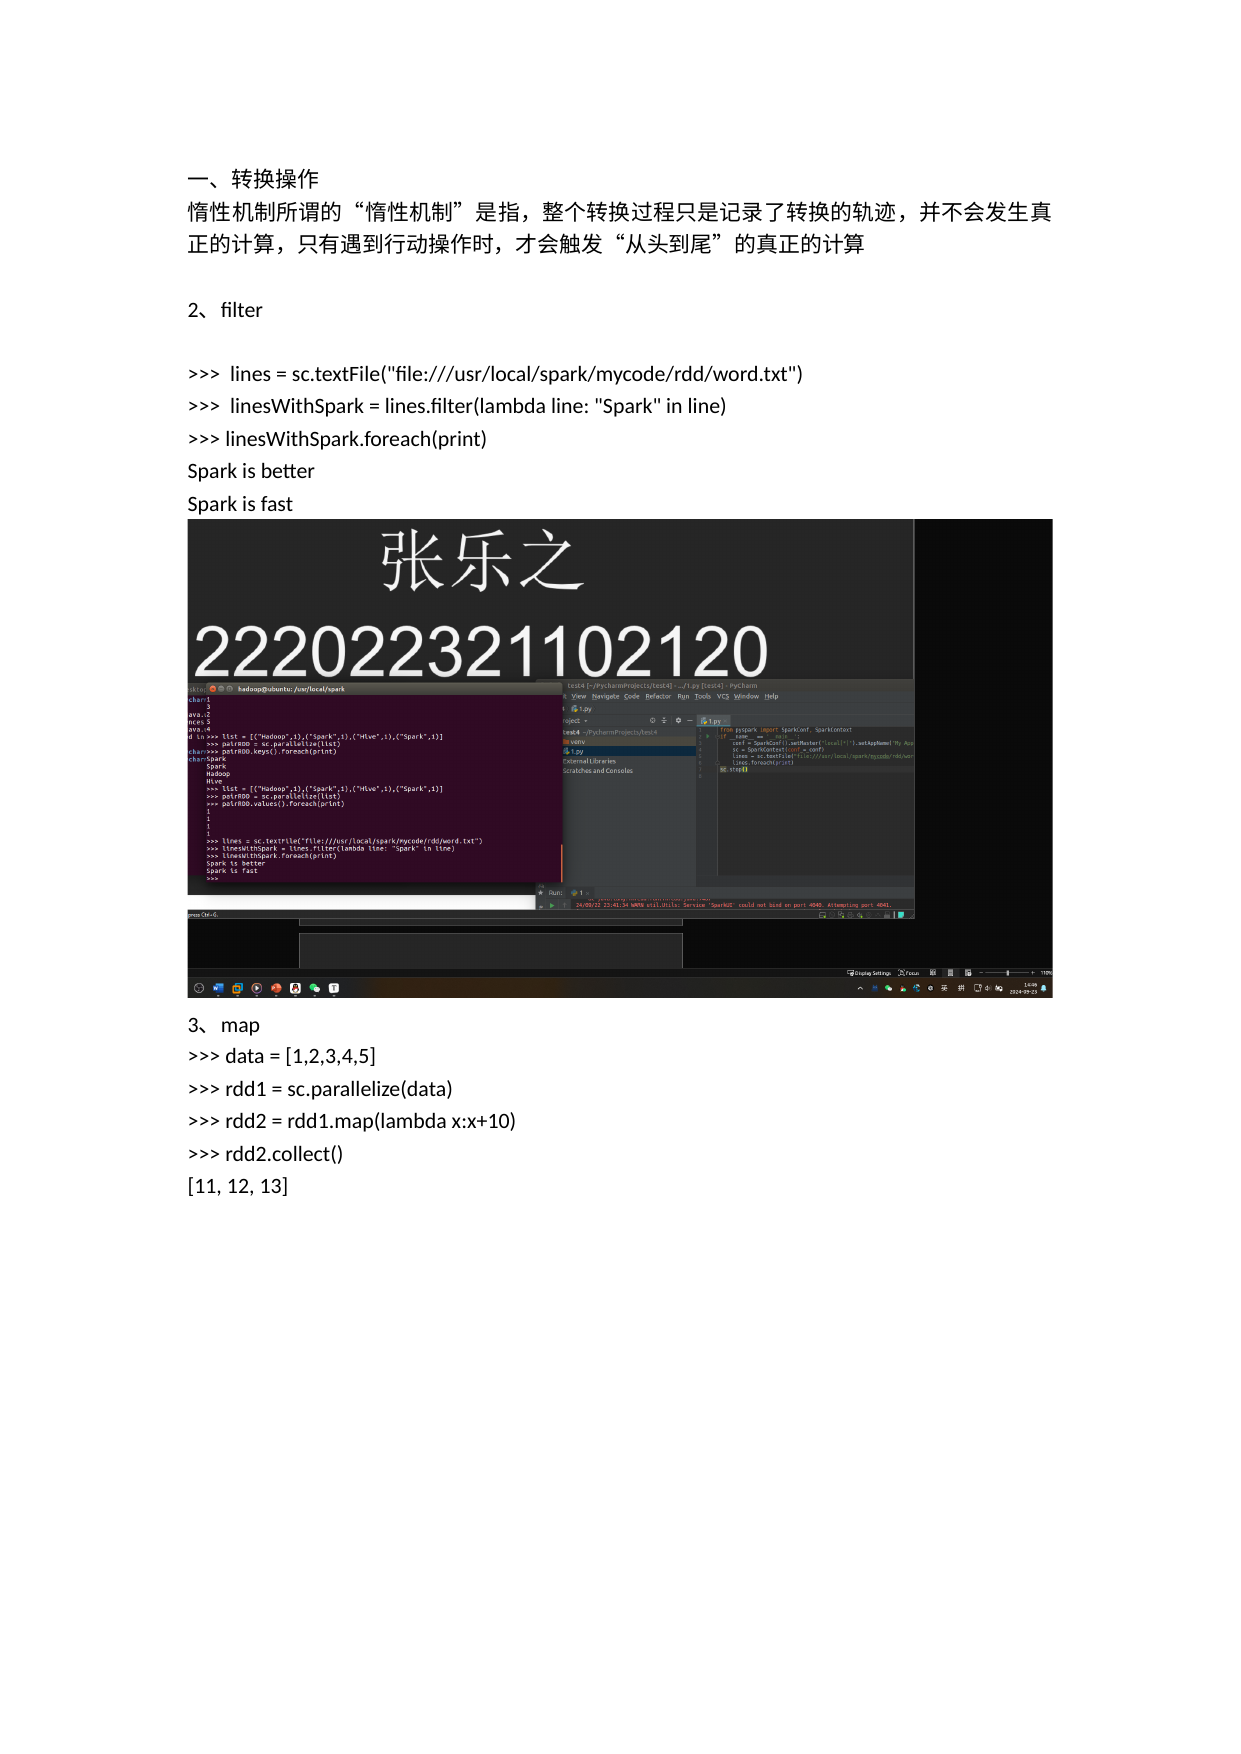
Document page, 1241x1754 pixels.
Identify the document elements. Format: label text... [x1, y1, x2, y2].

text Spark is better [187, 454, 1053, 487]
text Spark is fast [187, 487, 1053, 519]
text >>> rdd1 = sc.parallelize(data) [187, 1072, 1053, 1104]
picture [187, 519, 1053, 998]
text >>> lines = sc.textFile("file:///usr/local/spark/mycode/rdd/word.txt") [187, 357, 1053, 389]
text 2、filter [187, 292, 1053, 324]
text >>> linesWithSpark = lines.filter(lambda line: "Spark" in line) [187, 389, 1053, 422]
text 3、map [187, 1007, 1053, 1039]
text >>> data = [1,2,3,4,5] [187, 1039, 1053, 1072]
text 惰性机制所谓的“惰性机制”是指，整个转换过程只是记录了转换的轨迹，并不会发生真正的计算，只有遇到行动操作时，才会触发“从头到尾”的真正的计算 [187, 194, 1053, 259]
text >>> linesWithSpark.foreach(print) [187, 422, 1053, 454]
text >>> rdd2 = rdd1.map(lambda x:x+10) [187, 1104, 1053, 1137]
list 转换操作 [187, 162, 1053, 194]
text >>> rdd2.collect() [187, 1137, 1053, 1169]
text [11, 12, 13] [187, 1169, 1053, 1202]
